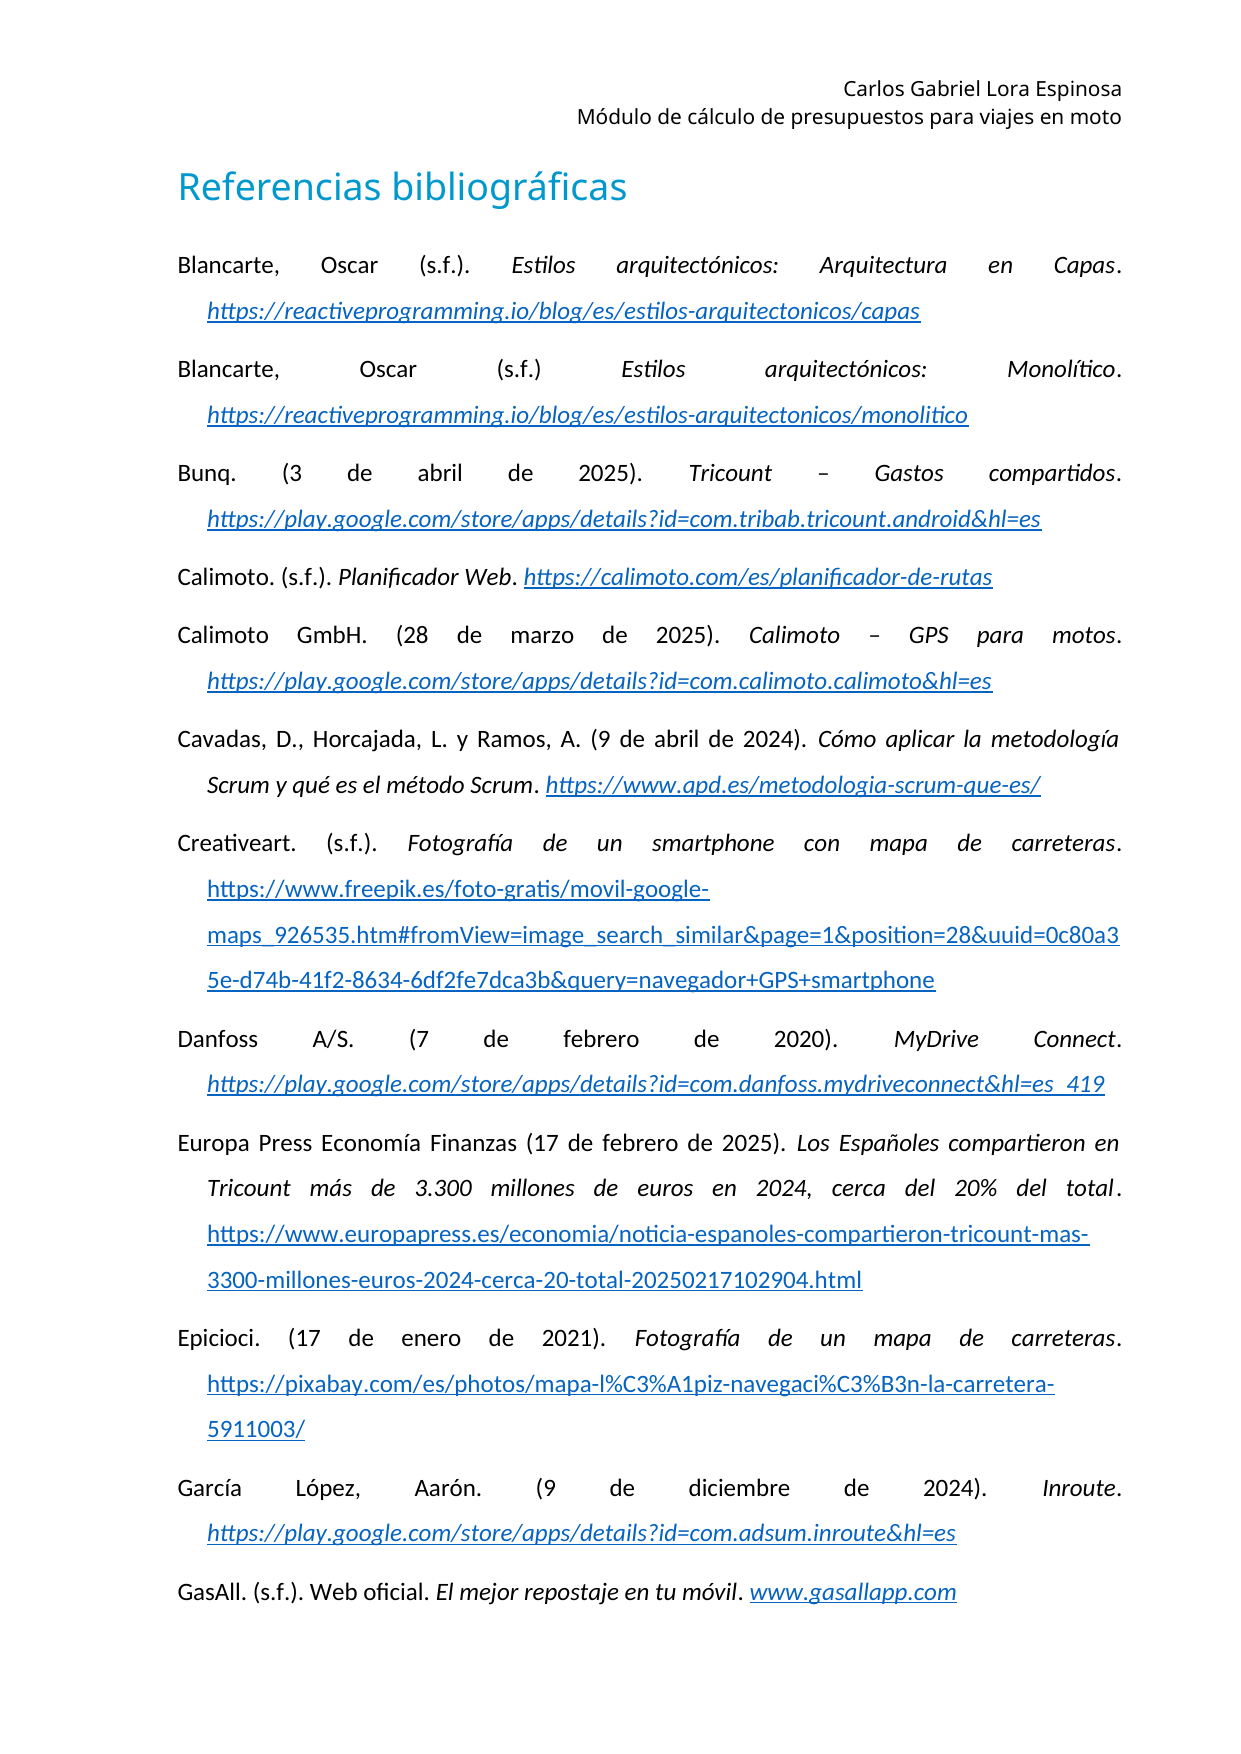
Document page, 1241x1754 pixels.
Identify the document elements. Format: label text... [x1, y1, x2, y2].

text Creativeart. (s.f.). Fotografía de un smartphone con mapa de carreteras. https://www.freepik.es/foto-gratis/movil-google-maps_926535.htm#fromView=image_search_similar&page=1&position=28&uuid=0c80a35e-d74b-41f2-8634-6df2fe7dca3b&query=navegador+GPS+smartphone [177, 827, 1122, 995]
text Epicioci. (17 de enero de 2021). Fotografía de un mapa de carreteras. https://pixabay.com/es/photos/mapa-l%C3%A1piz-navegaci%C3%B3n-la-carretera-5911003/ [177, 1322, 1122, 1444]
text GasAll. (s.f.). Web oficial. El mejor repostaje en tu móvil. www.gasallapp.com [177, 1576, 1122, 1606]
text Danfoss A/S. (7 de febrero de 2020). MyDrive Connect. https://play.google.com/store/apps/details?id=com.danfoss.mydriveconnect&hl=es_419 [177, 1023, 1122, 1099]
text Calimoto GmbH. (28 de marzo de 2025). Calimoto – GPS para motos. https://play.google.com/store/apps/details?id=com.calimoto.calimoto&hl=es [177, 619, 1122, 696]
text Europa Press Economía Finanzas (17 de febrero de 2025). Los Españoles compartieron en Tricount más de 3.300 millones de euros en 2024, cerca del 20% del total. https://www.europapress.es/economia/noticia-espanoles-compartieron-tricount-mas-3300-millones-euros-2024-cerca-20-total-20250217102904.html [177, 1127, 1122, 1294]
text Cavadas, D., Horcajada, L. y Ramos, A. (9 de abril de 2024). Cómo aplicar la metodología Scrum y qué es el método Scrum. https://www.apd.es/metodologia-scrum-que-es/ [177, 723, 1122, 799]
text Blancarte, Oscar (s.f.) Estilos arquitectónicos: Monolítico. https://reactiveprogramming.io/blog/es/estilos-arquitectonicos/monolitico [177, 353, 1122, 429]
text García López, Aarón. (9 de diciembre de 2024). Inroute. https://play.google.com/store/apps/details?id=com.adsum.inroute&hl=es [177, 1472, 1122, 1548]
text Calimoto. (s.f.). Planificador Web. https://calimoto.com/es/planificador-de-rutas [177, 561, 1122, 592]
text Referencias bibliográficas [177, 160, 1122, 211]
text Blancarte, Oscar (s.f.). Estilos arquitectónicos: Arquitectura en Capas. https://reactiveprogramming.io/blog/es/estilos-arquitectonicos/capas [177, 249, 1122, 326]
text Bunq. (3 de abril de 2025). Tricount – Gastos compartidos. https://play.google.com/store/apps/details?id=com.tribab.tricount.android&hl=es [177, 457, 1122, 533]
